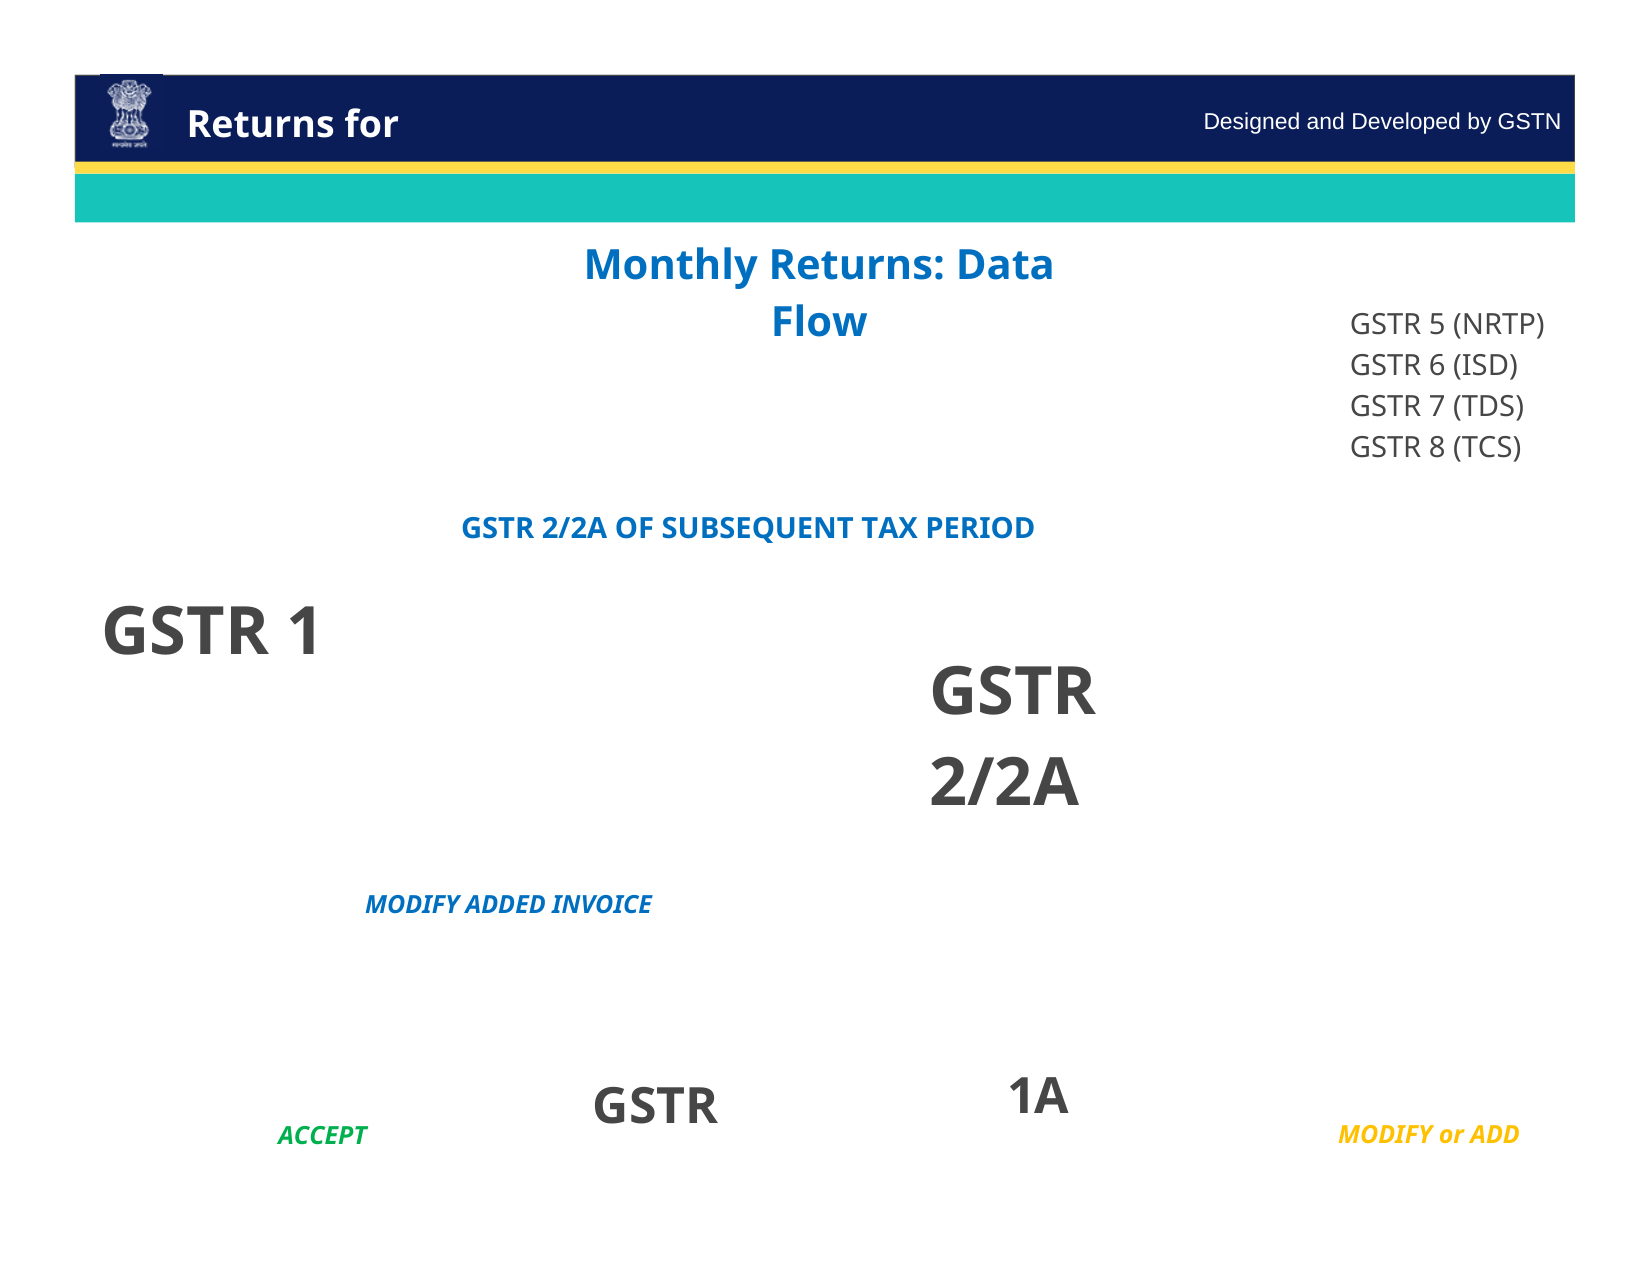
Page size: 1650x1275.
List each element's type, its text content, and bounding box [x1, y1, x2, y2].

text GSTR 8 (TCS) [1349, 426, 1585, 466]
text GSTR 7 (TDS) [1349, 385, 1585, 425]
subtitle GSTR 2/2A [929, 644, 1260, 825]
text GSTR 1 [101, 583, 325, 674]
text GSTR 6 (ISD) [1349, 344, 1585, 384]
subtitle GSTR 1A [1007, 1060, 1247, 1128]
text GSTR 2/2A OF SUBSEQUENT TAX PERIOD [461, 508, 1260, 547]
text MODIFY or ADD REJECT [1338, 1117, 1585, 1151]
subtitle Monthly Returns: Data Flow [547, 235, 1091, 348]
picture [100, 74, 163, 150]
text GSTR 5 (NRTP) [1349, 303, 1585, 343]
text ACCEPT [62, 1118, 369, 1152]
text MODIFY ADDED INVOICE [365, 887, 1585, 921]
subtitle GSTR 1A [593, 1070, 789, 1138]
